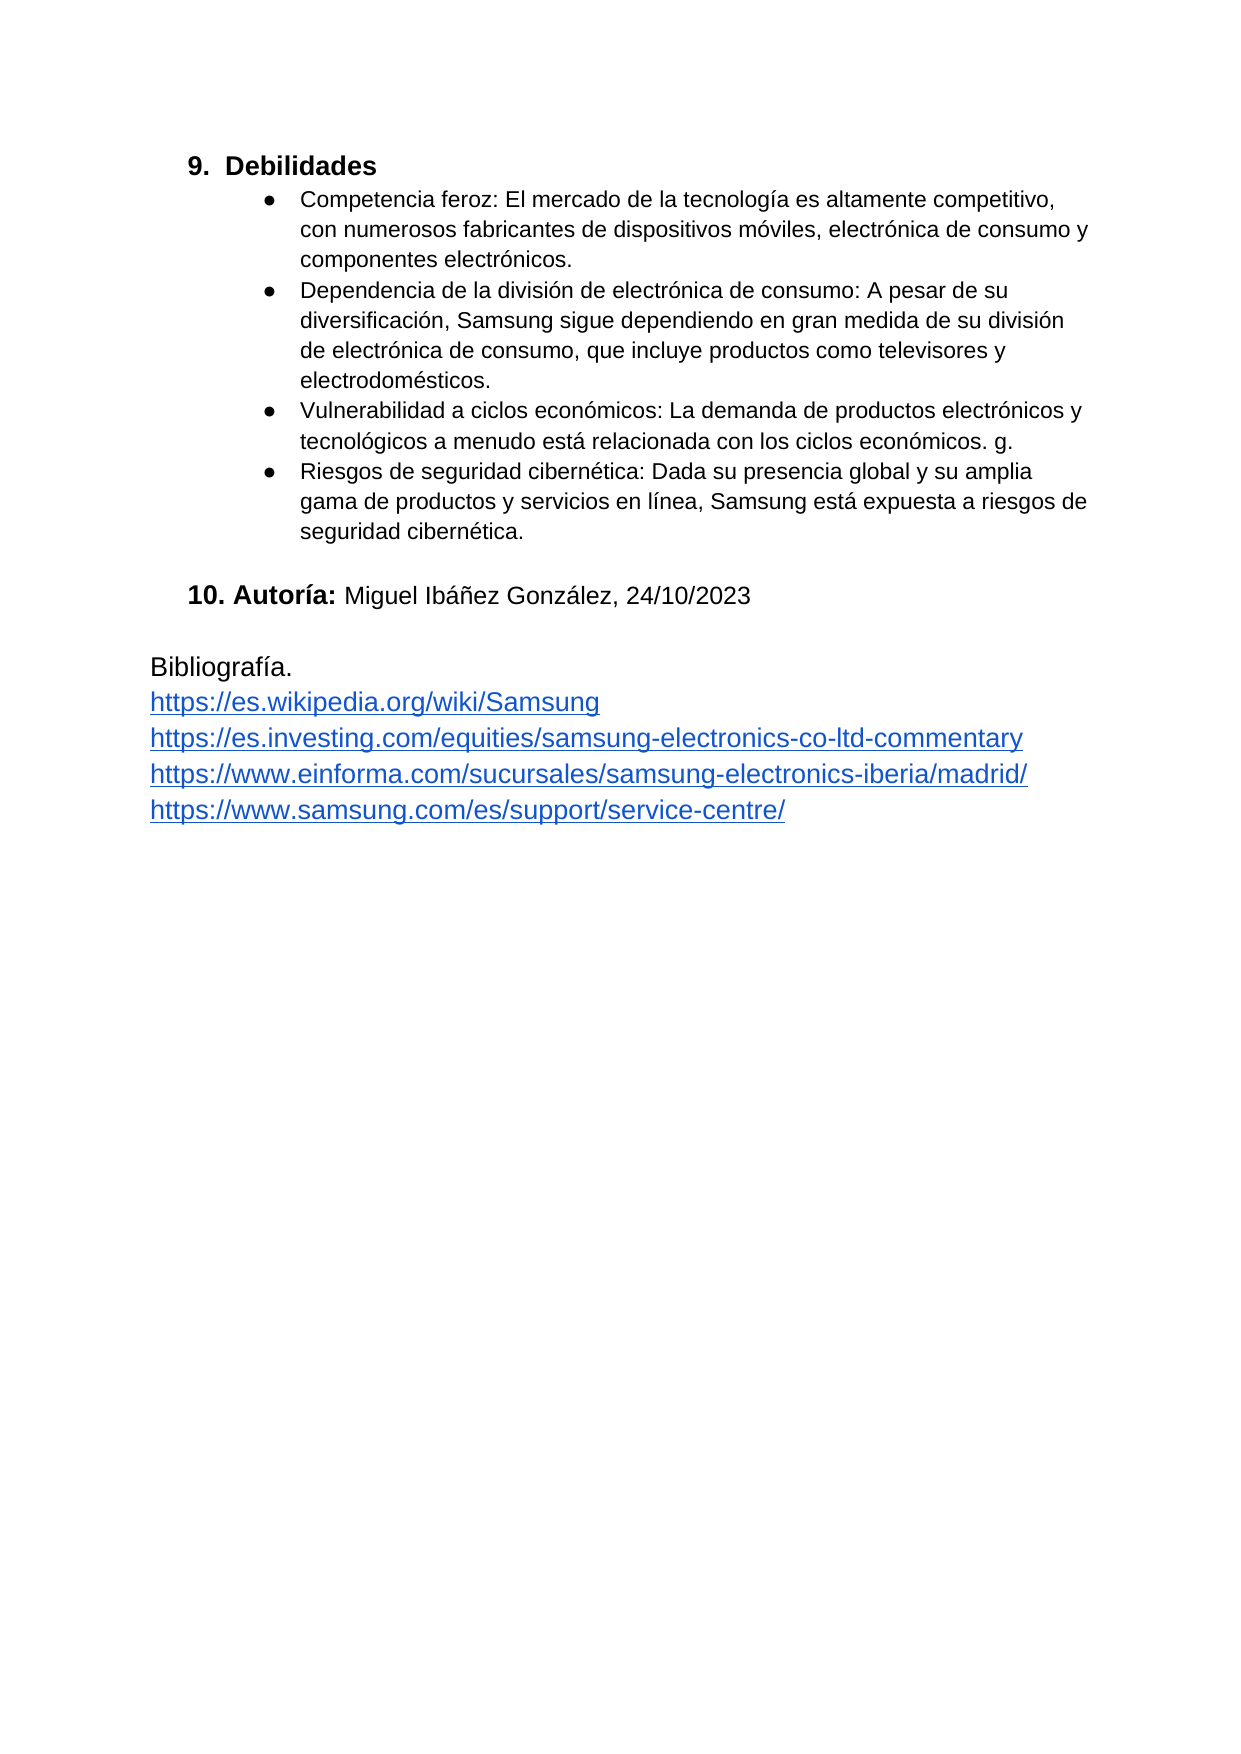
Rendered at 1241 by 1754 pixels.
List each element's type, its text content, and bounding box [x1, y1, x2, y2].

list Riesgos de seguridad cibernética: Dada su presencia global y su amplia gama de productos y servicios en línea, Samsung está expuesta a riesgos de seguridad cibernética. [262, 458, 1090, 544]
text 10. Autoría: Miguel Ibáñez González, 24/10/2023 [150, 579, 1090, 610]
list Competencia feroz: El mercado de la tecnología es altamente competitivo, con numerosos fabricantes de dispositivos móviles, electrónica de consumo y componentes electrónicos. [262, 186, 1090, 273]
list Debilidades [187, 150, 1090, 181]
text https://es.wikipedia.org/wiki/Samsung [150, 686, 1090, 718]
list Vulnerabilidad a ciclos económicos: La demanda de productos electrónicos y tecnológicos a menudo está relacionada con los ciclos económicos. g. [262, 397, 1090, 454]
text Bibliografía. [150, 651, 1090, 682]
text https://www.samsung.com/es/support/service-centre/ [150, 794, 1090, 826]
text https://es.investing.com/equities/samsung-electronics-co-ltd-commentary [150, 722, 1090, 754]
list Dependencia de la división de electrónica de consumo: A pesar de su diversificación, Samsung sigue dependiendo en gran medida de su división de electrónica de consumo, que incluye productos como televisores y electrodomésticos. [262, 277, 1090, 393]
text https://www.einforma.com/sucursales/samsung-electronics-iberia/madrid/ [150, 758, 1090, 789]
